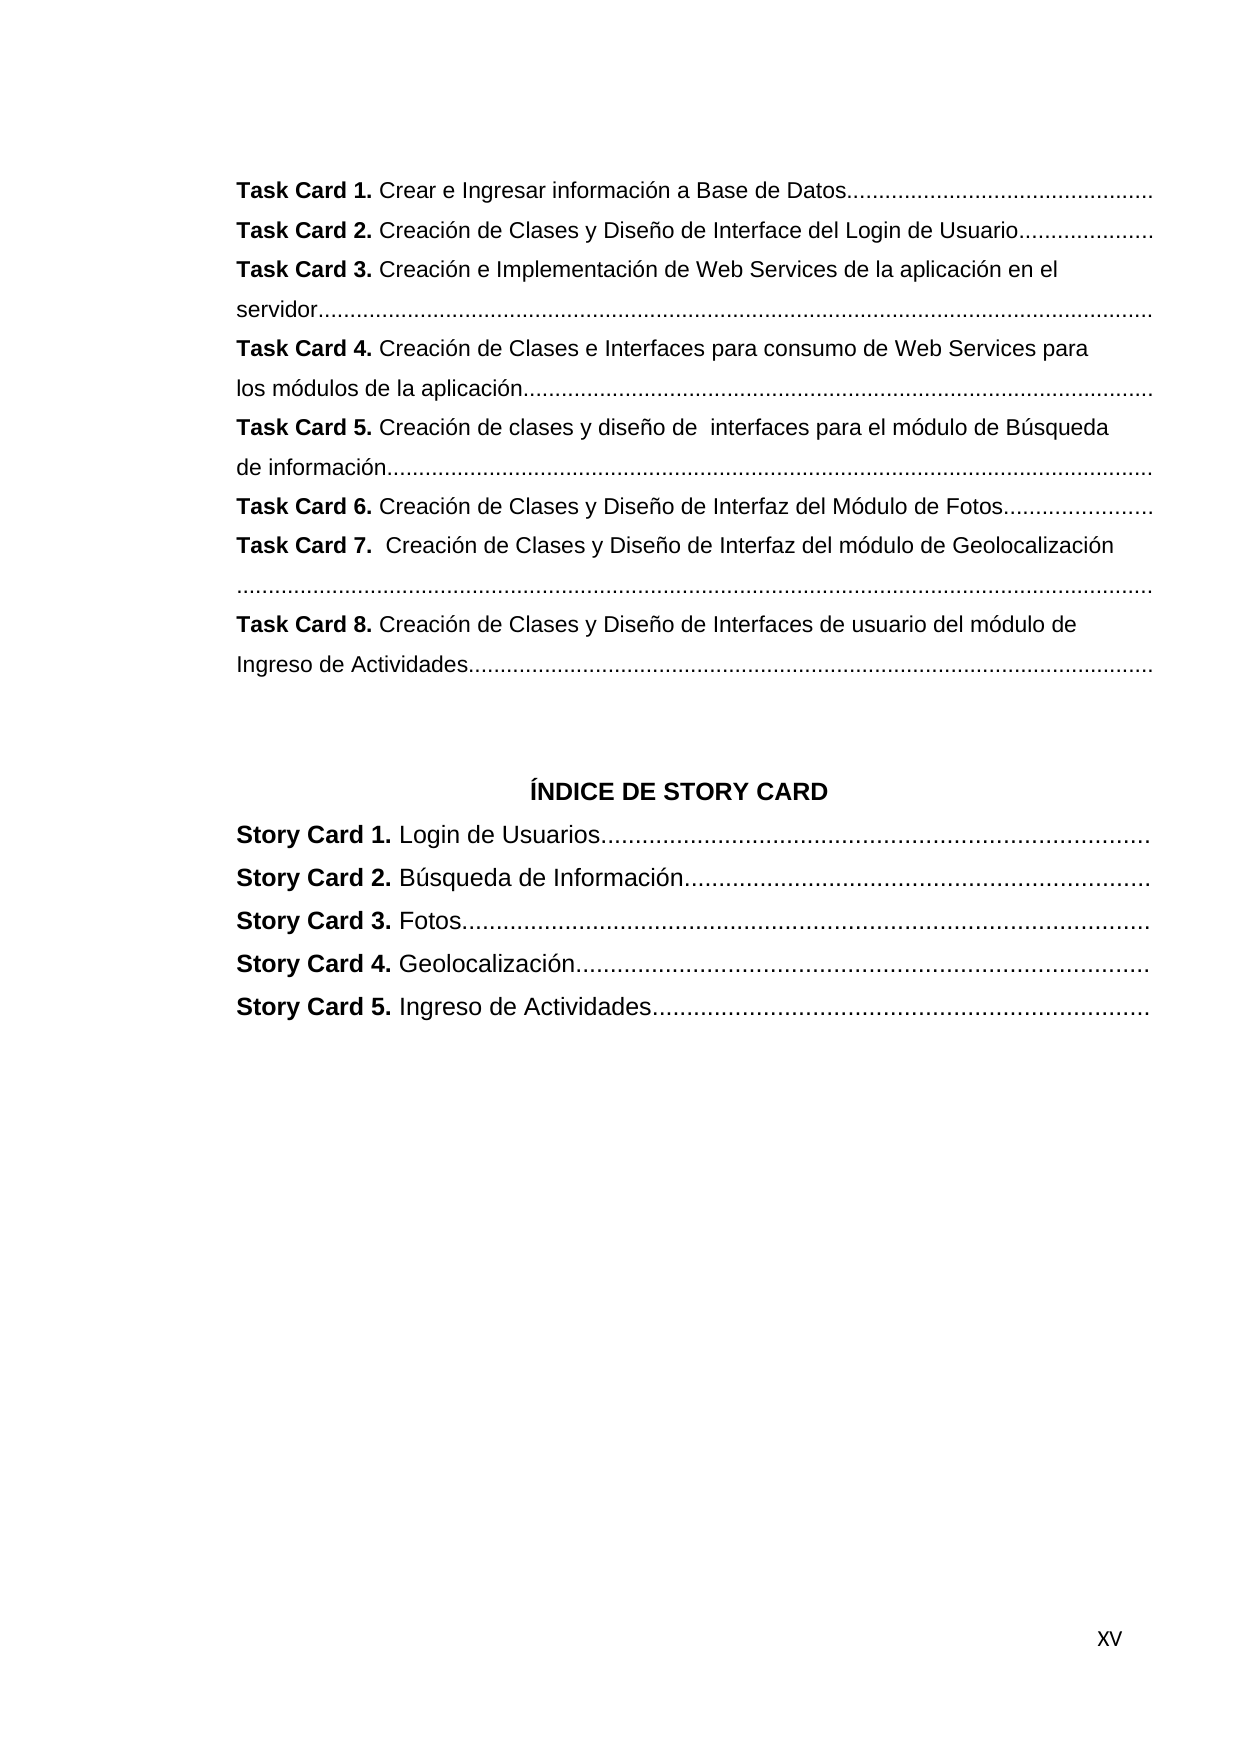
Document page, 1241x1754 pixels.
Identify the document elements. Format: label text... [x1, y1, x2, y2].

text Story Card 3. Fotos 53 [236, 906, 1122, 935]
text Task Card 3. Creación e Implementación de Web Services de la aplicación en el servidor 58 [236, 256, 1122, 322]
text Task Card 4. Creación de Clases e Interfaces para consumo de Web Services para los módulos de la aplicación 59 [236, 335, 1122, 401]
text Task Card 1. Crear e Ingresar información a Base de Datos 56 [236, 177, 1122, 203]
text Task Card 6. Creación de Clases y Diseño de Interfaz del Módulo de Fotos 61 [236, 493, 1122, 519]
text Story Card 5. Ingreso de Actividades 55 [236, 992, 1122, 1021]
text Story Card 1. Login de Usuarios 51 [236, 820, 1122, 848]
text Story Card 4. Geolocalización 54 [236, 949, 1122, 978]
text ÍNDICE DE STORY CARD [236, 777, 1122, 805]
text Task Card 2. Creación de Clases y Diseño de Interface del Login de Usuario 57 [236, 217, 1122, 243]
text Story Card 2. Búsqueda de Información 52 [236, 863, 1122, 892]
text Task Card 7. Creación de Clases y Diseño de Interfaz del módulo de Geolocalización 62 [236, 532, 1122, 598]
text Task Card 8. Creación de Clases y Diseño de Interfaces de usuario del módulo de Ingreso de Actividades 63 [236, 611, 1122, 677]
text Task Card 5. Creación de clases y diseño de interfaces para el módulo de Búsqueda de información 60 [236, 414, 1122, 480]
